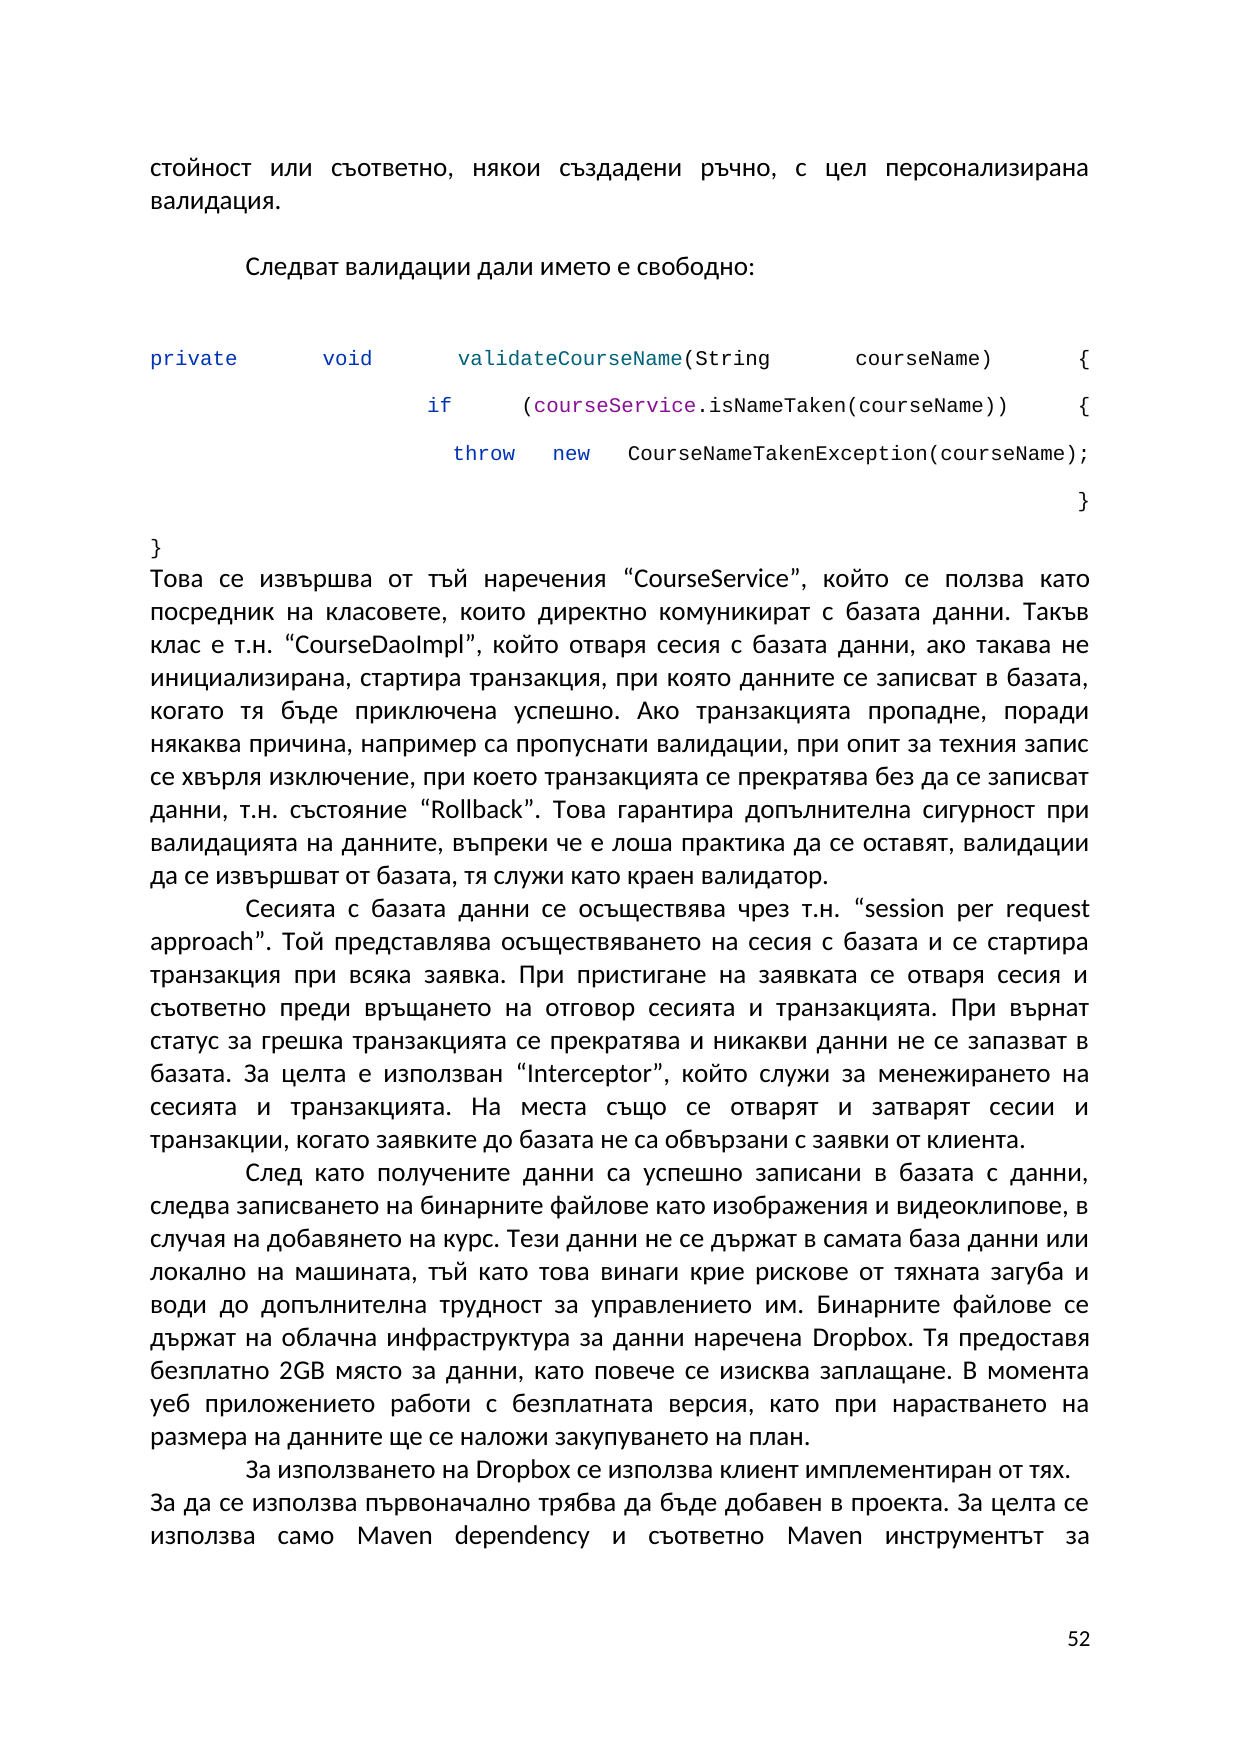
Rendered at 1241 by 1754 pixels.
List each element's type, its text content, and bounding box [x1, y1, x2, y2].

text Това се извършва от тъй наречения “CourseService”, който се ползва като посредник на класовете, които директно комуникират с базата данни. Такъв клас е т.н. “CourseDaoImpl”, който отваря сесия с базата данни, ако такава не инициализирана, стартира транзакция, при която данните се записват в базата, когато тя бъде приключена успешно. Ако транзакцията пропадне, поради някаква причина, например са пропуснати валидации, при опит за техния запис се хвърля изключение, при което транзакцията се прекратява без да се записват данни, т.н. състояние “Rollback”. Това гарантира допълнителна сигурност при валидацията на данните, въпреки че е лоша практика да се оставят, валидации да се извършват от базата, тя служи като краен валидатор. [150, 561, 1090, 891]
text Следват валидации дали името е свободно: [150, 249, 1090, 282]
text За използването на Dropbox се използва клиент имплементиран от тях. [150, 1452, 1090, 1486]
text Сесията с базата данни се осъществява чрез т.н. “session per request approach”. Той представлява осъществяването на сесия с базата и се стартира транзакция при всяка заявка. При пристигане на заявката се отваря сесия и съответно преди връщането на отговор сесията и транзакцията. При върнат статус за грешка транзакцията се прекратява и никакви данни не се запазват в базата. За целта е използван “Interceptor”, който служи за менежирането на сесията и транзакцията. На места също се отварят и затварят сесии и транзакции, когато заявките до базата не са обвързани с заявки от клиента. [150, 891, 1090, 1155]
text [150, 1486, 1090, 1552]
text } [150, 490, 1090, 537]
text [150, 150, 1090, 216]
text if (courseService.isNameTaken(courseName)) { [150, 395, 1090, 443]
text private void validateCourseName(String courseName) { [150, 348, 1090, 395]
text } [150, 537, 1090, 561]
text throw new CourseNameTakenException(courseName); [150, 443, 1090, 490]
text След като получените данни са успешно записани в базата с данни, следва записването на бинарните файлове като изображения и видеоклипове, в случая на добавянето на курс. Тези данни не се държат в самата база данни или локално на машината, тъй като това винаги крие рискове от тяхната загуба и води до допълнителна трудност за управлението им. Бинарните файлове се държат на облачна инфраструктура за данни наречена Dropbox. Тя предоставя безплатно 2GB място за данни, като повече се изисква заплащане. В момента уеб приложението работи с безплатната версия, като при нарастването на размера на данните ще се наложи закупуването на план. [150, 1155, 1090, 1452]
